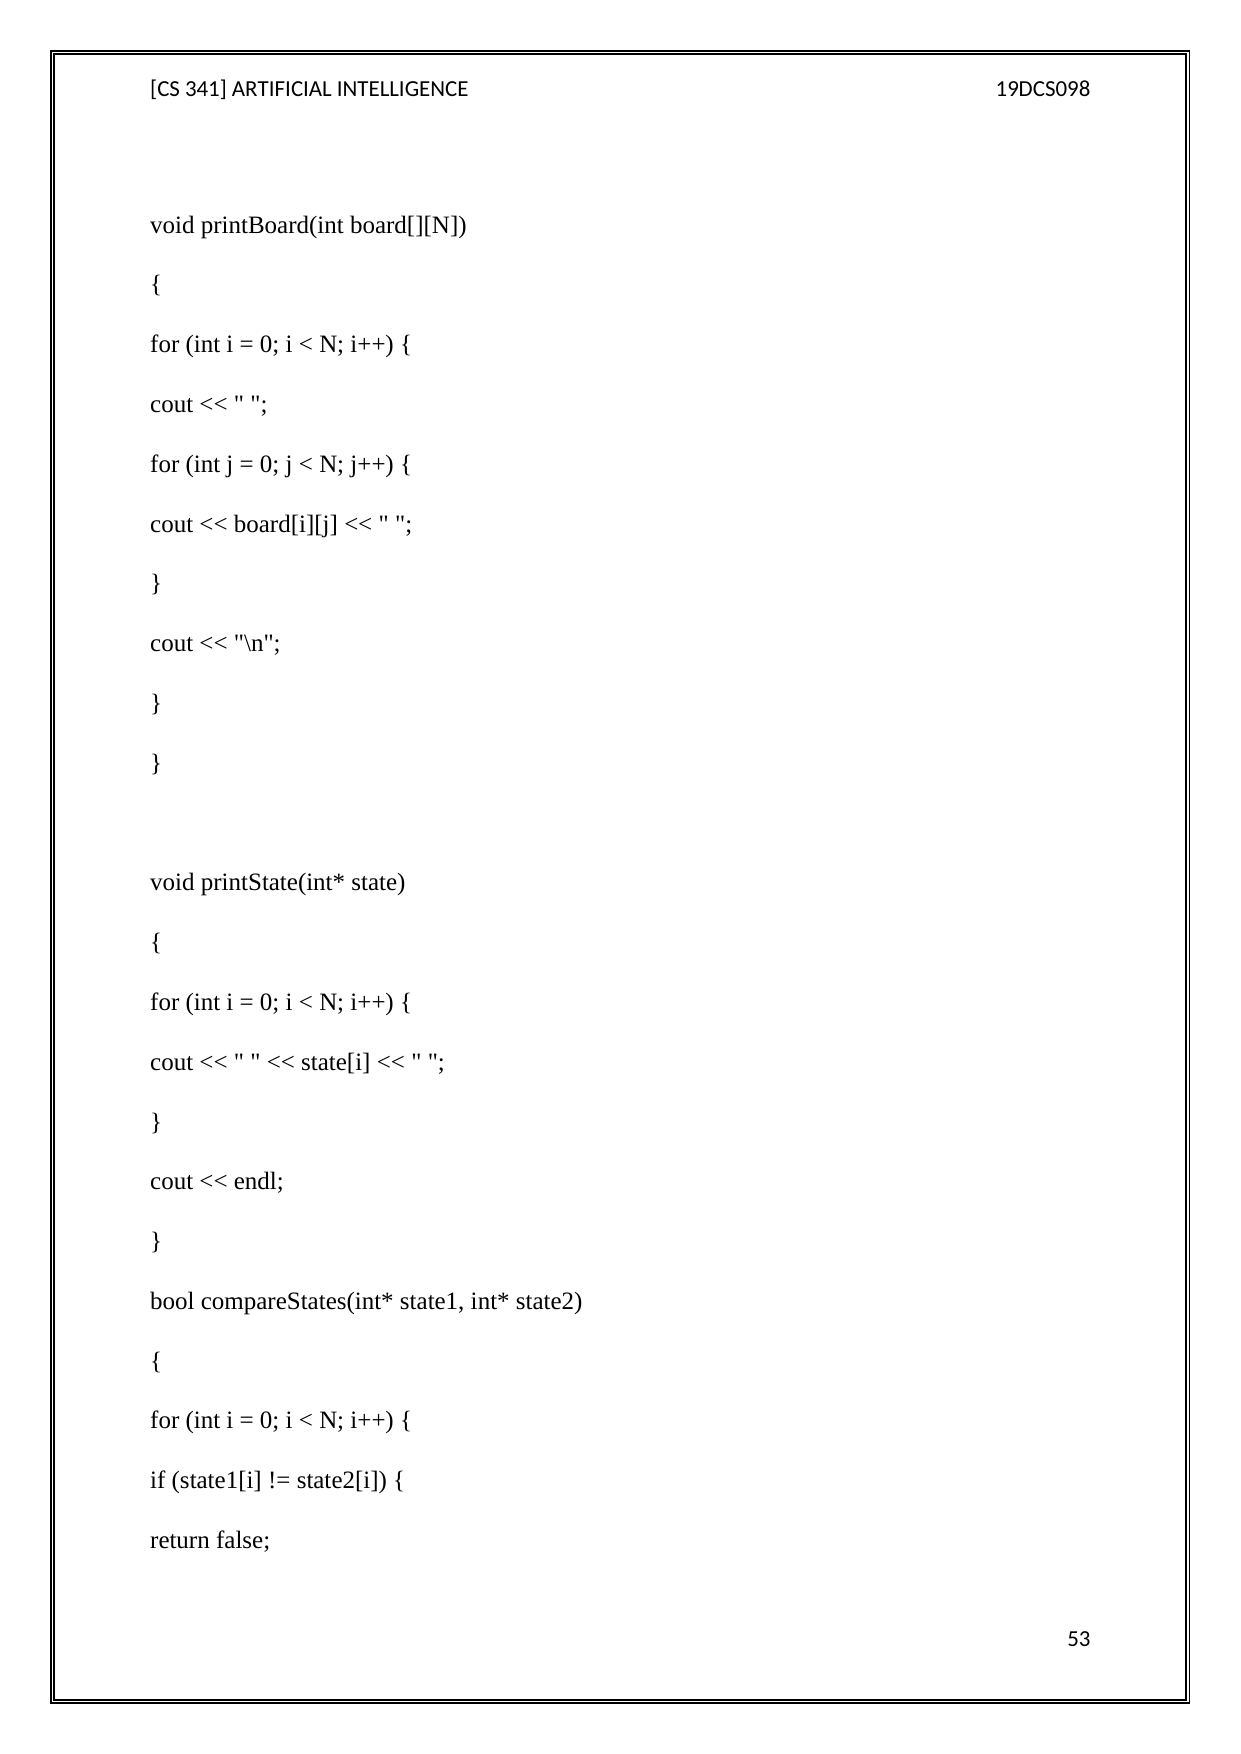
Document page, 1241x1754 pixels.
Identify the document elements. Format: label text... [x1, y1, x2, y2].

text } [150, 568, 1090, 597]
text { [150, 927, 1090, 956]
text void printState(int* state) [150, 867, 1090, 896]
text cout << "\n"; [150, 628, 1090, 657]
text cout << " "; [150, 389, 1090, 418]
text bool compareStates(int* state1, int* state2) [150, 1286, 1090, 1315]
text void printBoard(int board[][N]) [150, 210, 1090, 238]
text cout << " " << state[i] << " "; [150, 1047, 1090, 1076]
text if (state1[i] != state2[i]) { [150, 1465, 1090, 1494]
text { [150, 269, 1090, 298]
text } [150, 688, 1090, 717]
text { [150, 1346, 1090, 1374]
text for (int i = 0; i < N; i++) { [150, 987, 1090, 1016]
text for (int j = 0; j < N; j++) { [150, 449, 1090, 478]
text } [150, 1226, 1090, 1255]
text } [150, 748, 1090, 777]
text for (int i = 0; i < N; i++) { [150, 329, 1090, 358]
text cout << board[i][j] << " "; [150, 509, 1090, 537]
text cout << endl; [150, 1166, 1090, 1195]
text return false; [150, 1525, 1090, 1554]
text } [150, 1107, 1090, 1135]
text for (int i = 0; i < N; i++) { [150, 1406, 1090, 1434]
